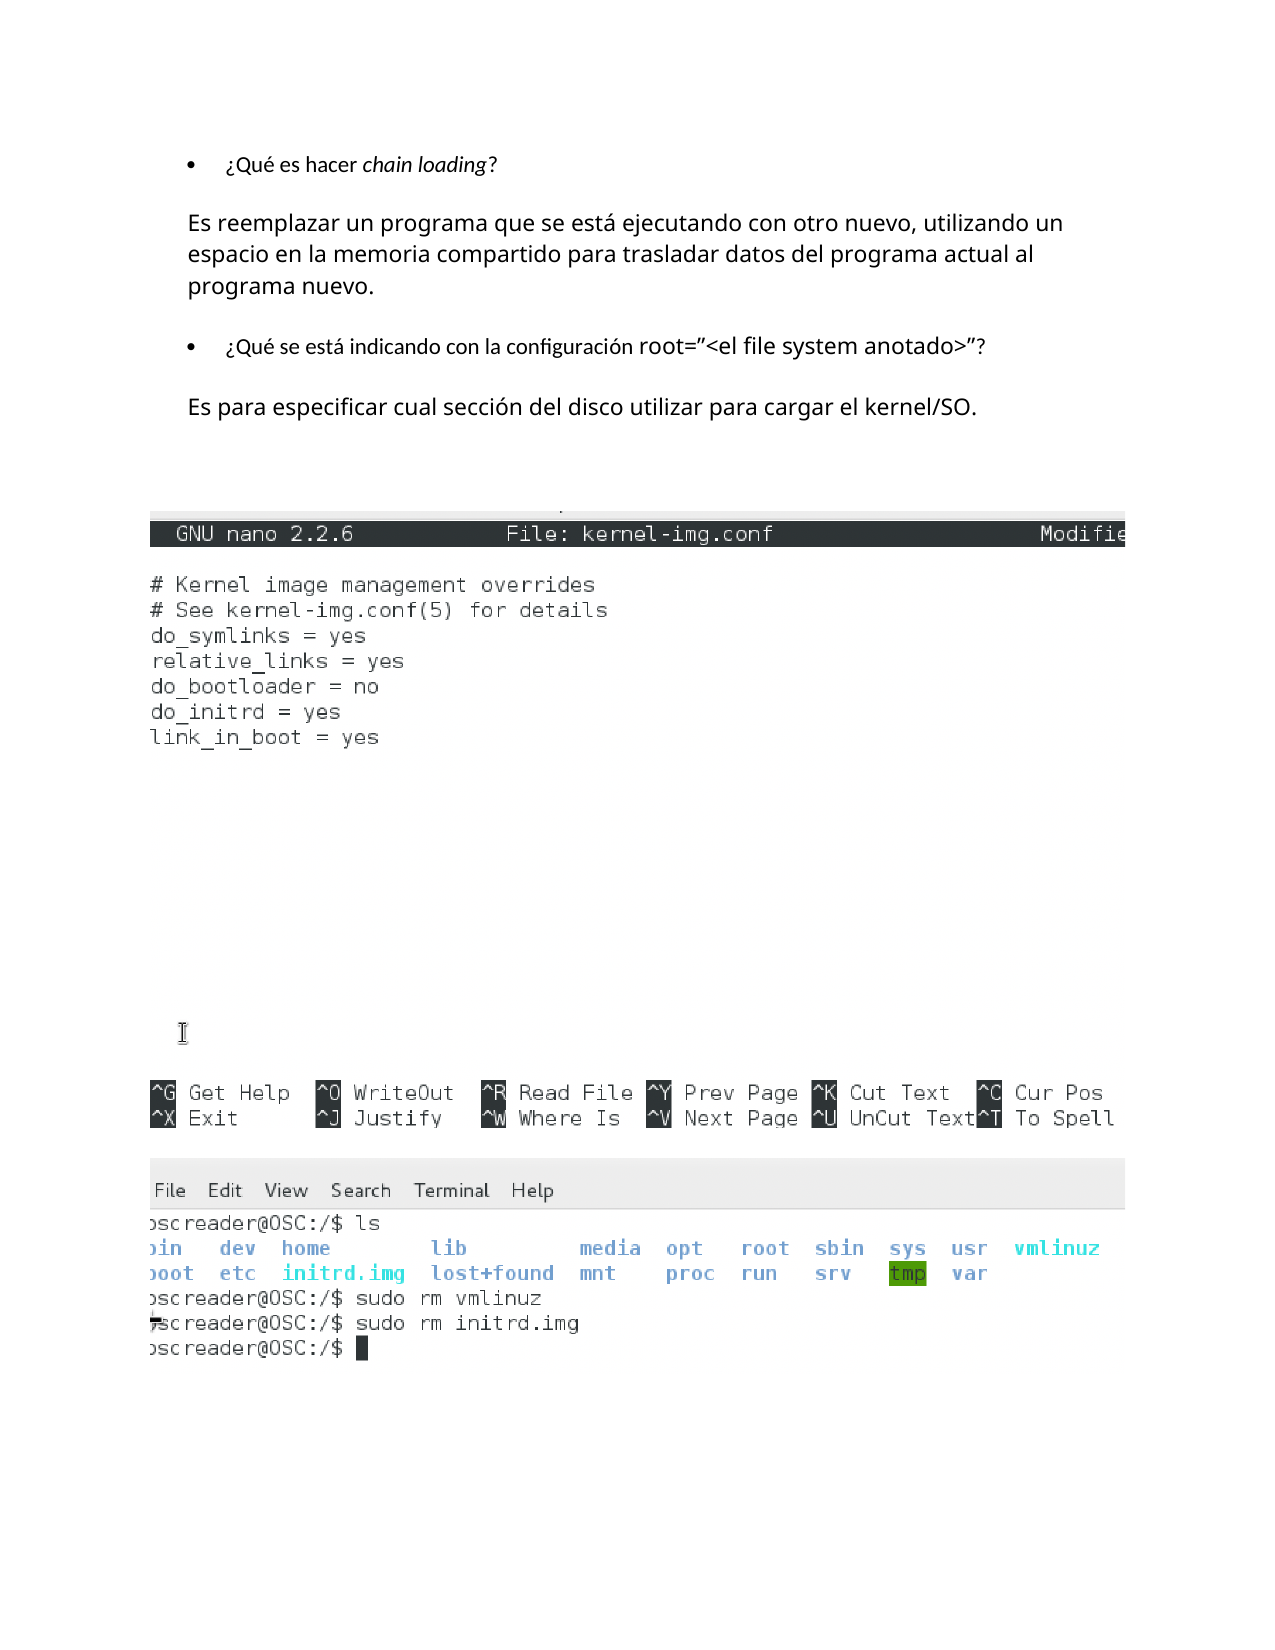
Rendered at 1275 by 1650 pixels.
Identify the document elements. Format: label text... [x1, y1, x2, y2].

text Es para especificar cual sección del disco utilizar para cargar el kernel/SO. [187, 391, 1125, 422]
list ¿Qué se está indicando con la configuración root=”<el file system anotado>”? [187, 330, 1125, 361]
picture [150, 511, 1125, 1128]
text Es reemplazar un programa que se está ejecutando con otro nuevo, utilizando un espacio en la memoria compartido para trasladar datos del programa actual al programa nuevo. [187, 207, 1125, 301]
picture [150, 1158, 1125, 1374]
list ¿Qué es hacer chain loading? [187, 150, 1125, 178]
